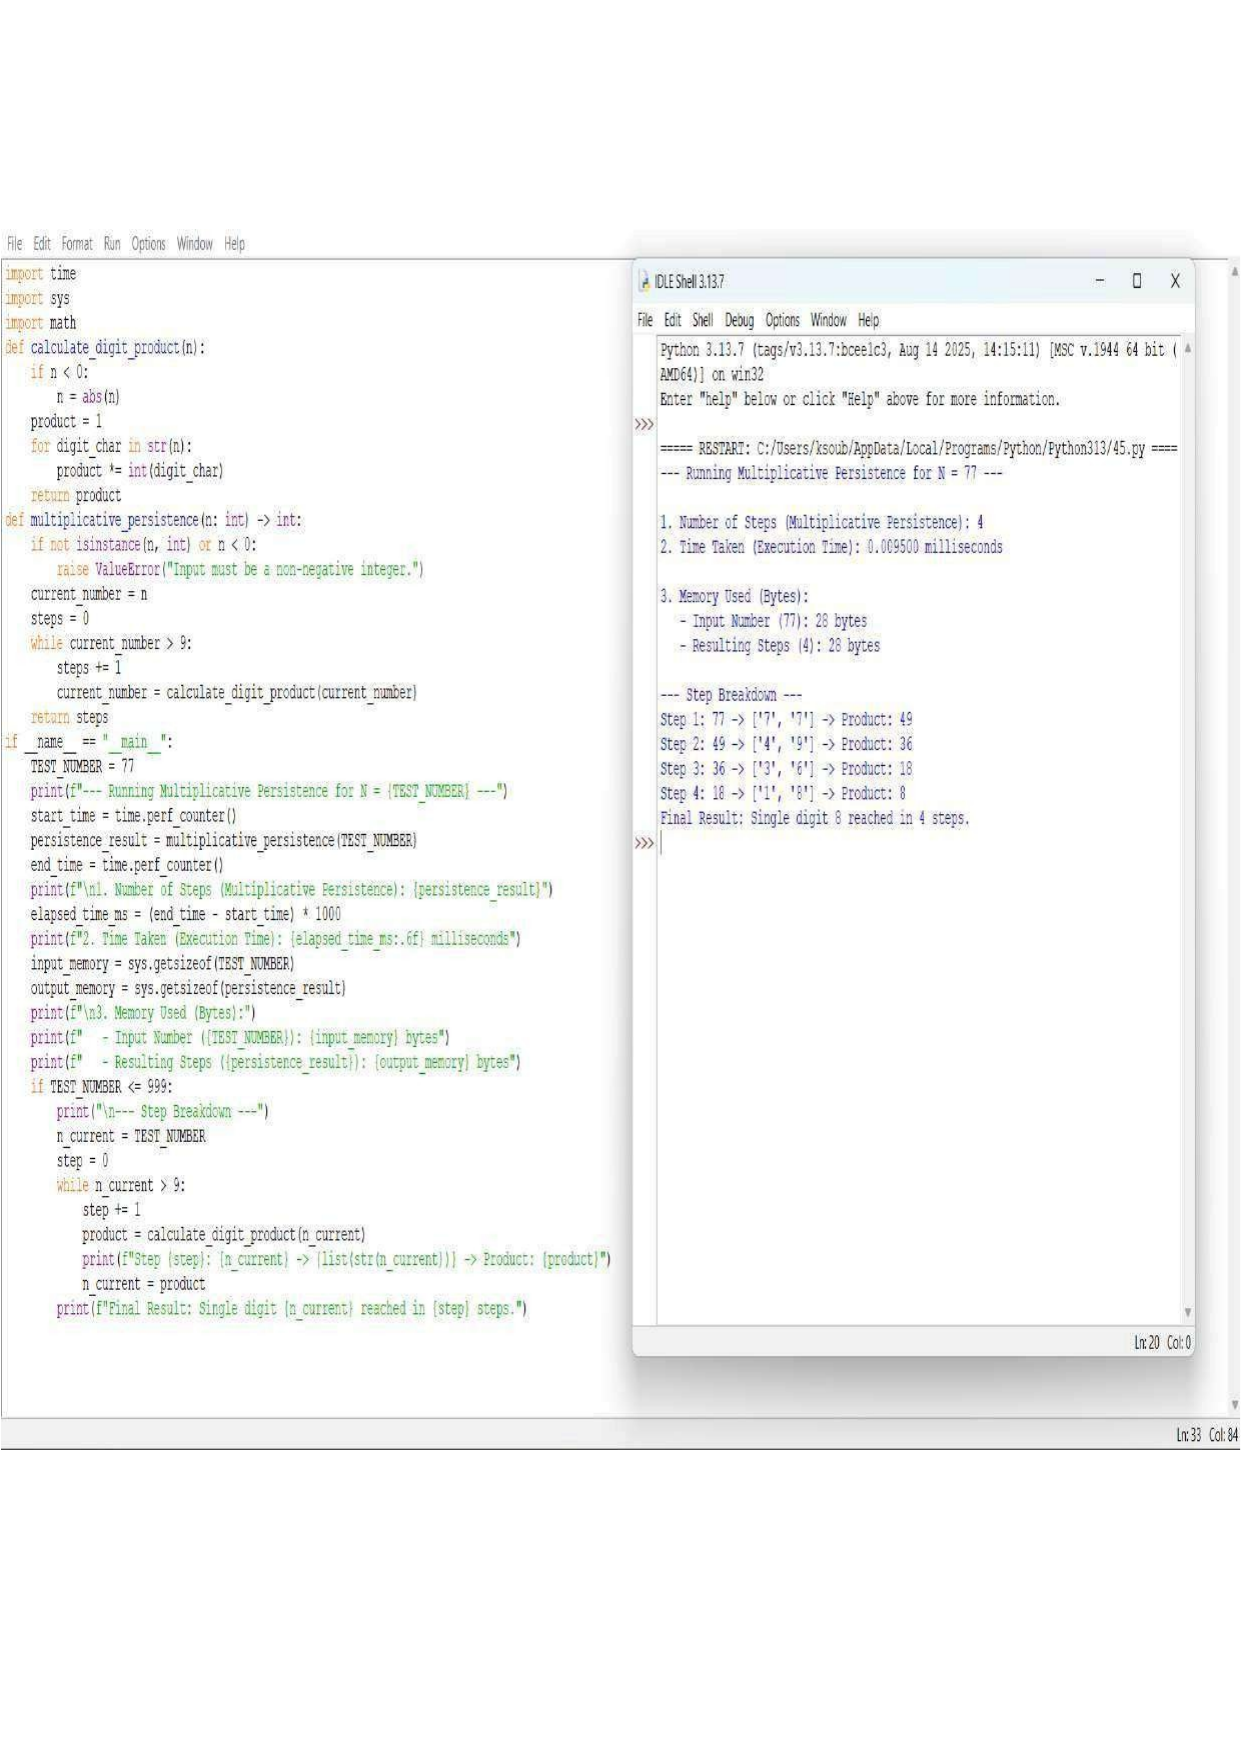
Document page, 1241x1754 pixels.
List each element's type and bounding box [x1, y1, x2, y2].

picture [1, 229, 1241, 1450]
